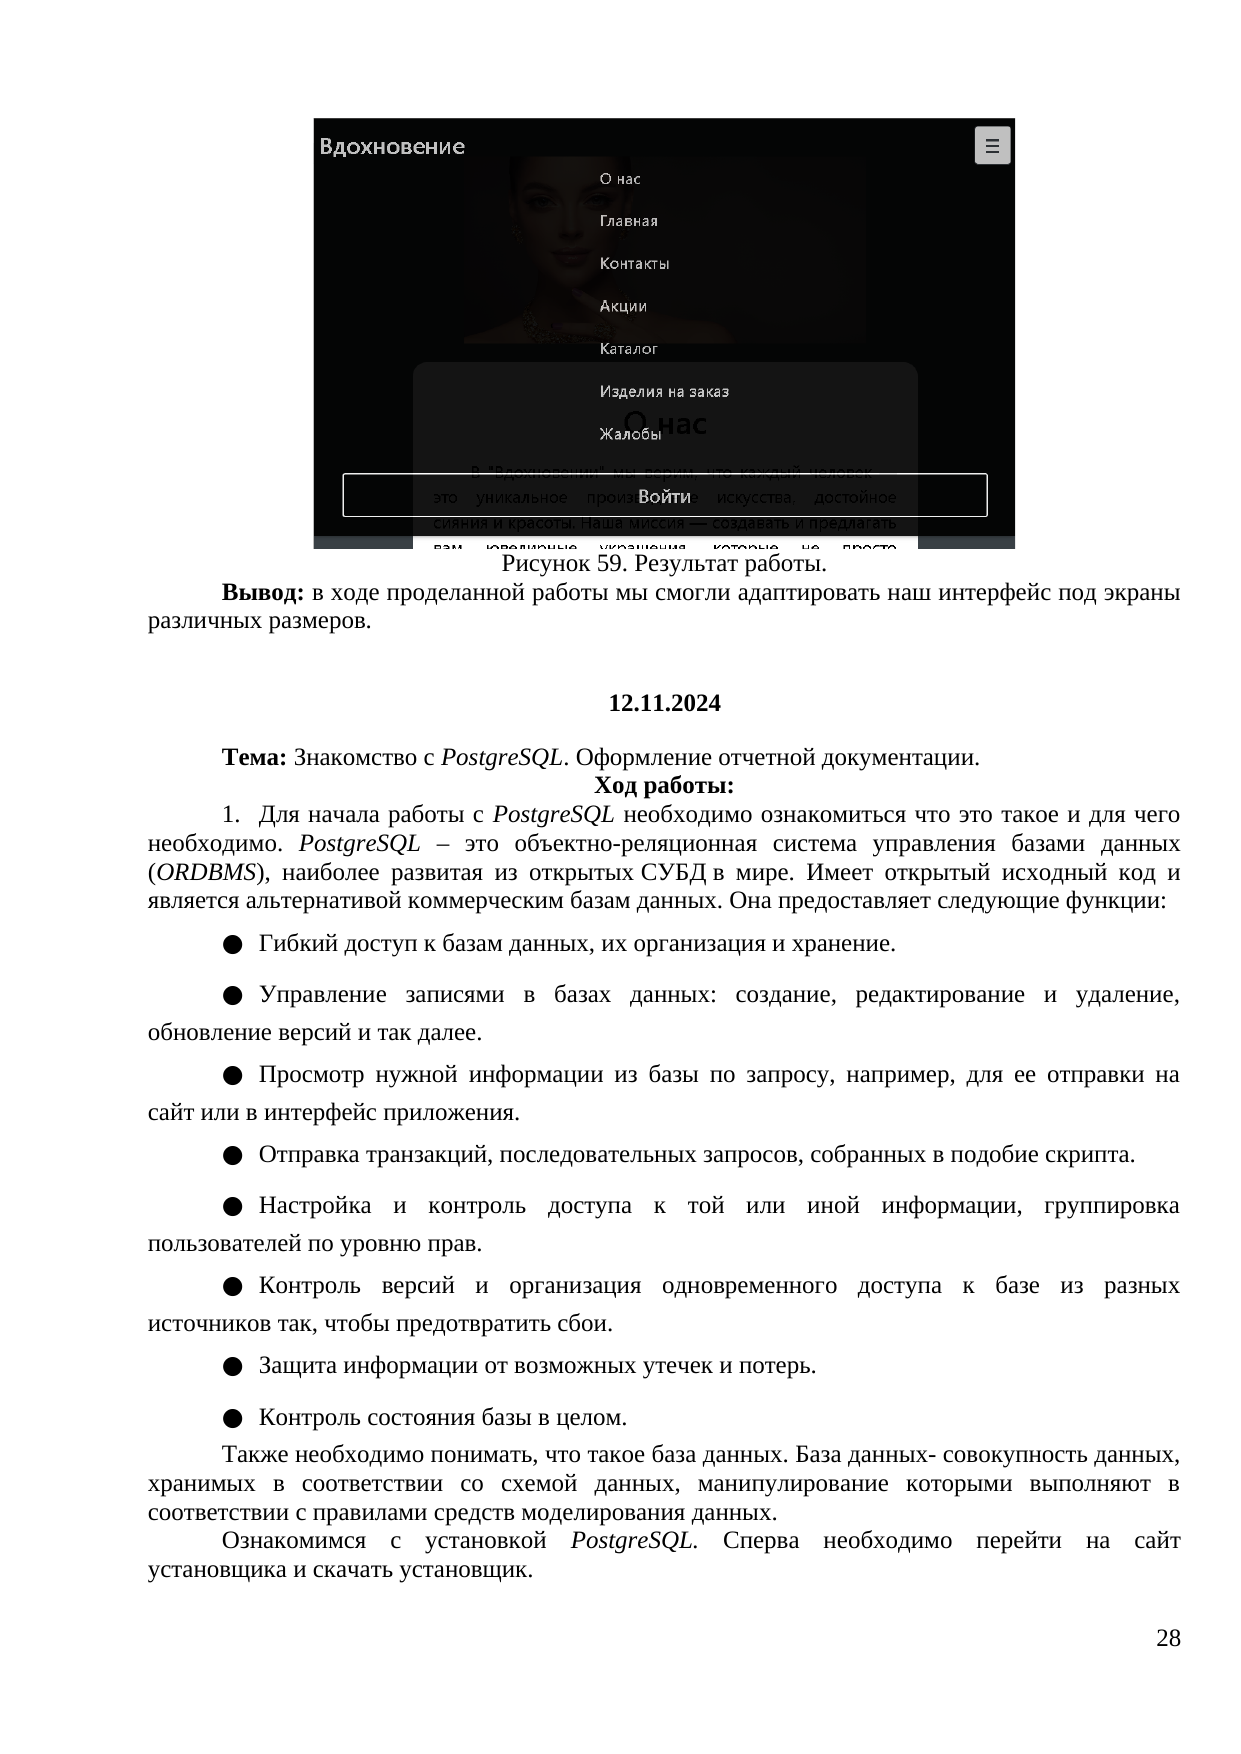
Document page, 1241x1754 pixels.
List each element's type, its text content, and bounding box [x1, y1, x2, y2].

list Просмотр нужной информации из базы по запросу, например, для ее отправки на сайт или в интерфейс приложения. [148, 1046, 1181, 1126]
list Контроль версий и организация одновременного доступа к базе из разных источников так, чтобы предотвратить сбои. [148, 1257, 1181, 1337]
text 12.11.2024 [148, 688, 1181, 717]
picture [313, 118, 1016, 549]
list Отправка транзакций, последовательных запросов, собранных в подобие скрипта. [148, 1126, 1181, 1177]
text Также необходимо понимать, что такое база данных. База данных- совокупность данных, хранимых в соответствии со схемой данных, манипулирование которыми выполняют в соответствии с правилами средств моделирования данных. [148, 1439, 1181, 1526]
text Тема: Знакомство с PostgreSQL. Оформление отчетной документации. [148, 742, 1181, 771]
text Ознакомимся с установкой PostgreSQL. Сперва необходимо перейти на сайт установщика и скачать установщик. [148, 1526, 1181, 1583]
list Управление записями в базах данных: создание, редактирование и удаление, обновление версий и так далее. [148, 966, 1181, 1046]
text Рисунок 59. Результат работы. [148, 548, 1181, 577]
list Контроль состояния базы в целом. [148, 1388, 1181, 1439]
text Вывод: в ходе проделанной работы мы смогли адаптировать наш интерфейс под экраны различных размеров. [148, 577, 1181, 634]
list Защита информации от возможных утечек и потерь. [148, 1337, 1181, 1388]
list Для начала работы с PostgreSQL необходимо ознакомиться что это такое и для чего необходимо. PostgreSQL – это объектно-реляционная система управления базами данных (ORDBMS), наиболее развитая из открытых СУБД в мире. Имеет открытый исходный код и является альтернативой коммерческим базам данных. Она предоставляет следующие функции: [148, 799, 1181, 914]
list Гибкий доступ к базам данных, их организация и хранение. [148, 914, 1181, 966]
list Настройка и контроль доступа к той или иной информации, группировка пользователей по уровню прав. [148, 1177, 1181, 1257]
text Ход работы: [148, 771, 1181, 799]
